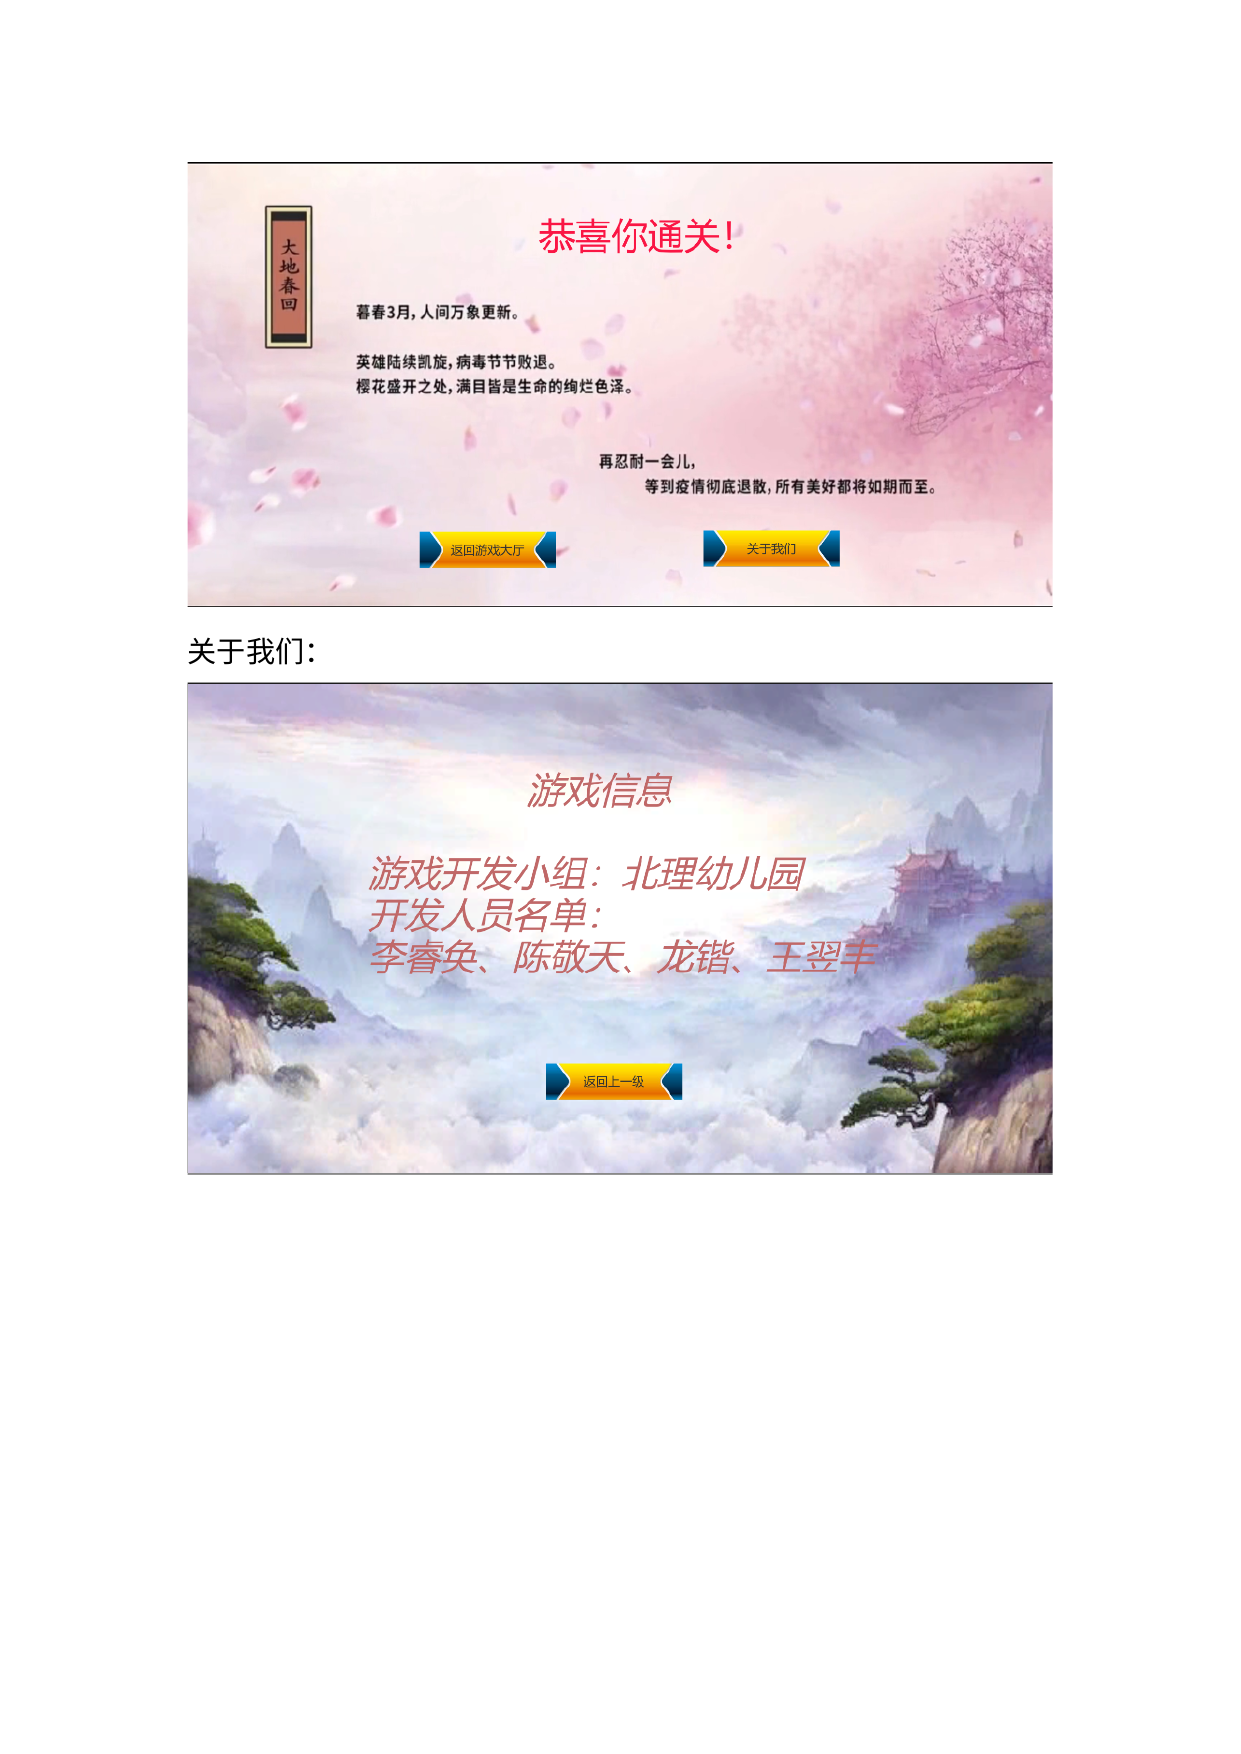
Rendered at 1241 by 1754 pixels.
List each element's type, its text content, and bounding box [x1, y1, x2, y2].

picture [187, 162, 1053, 607]
text 关于我们： [187, 617, 1053, 682]
picture [187, 682, 1053, 1175]
